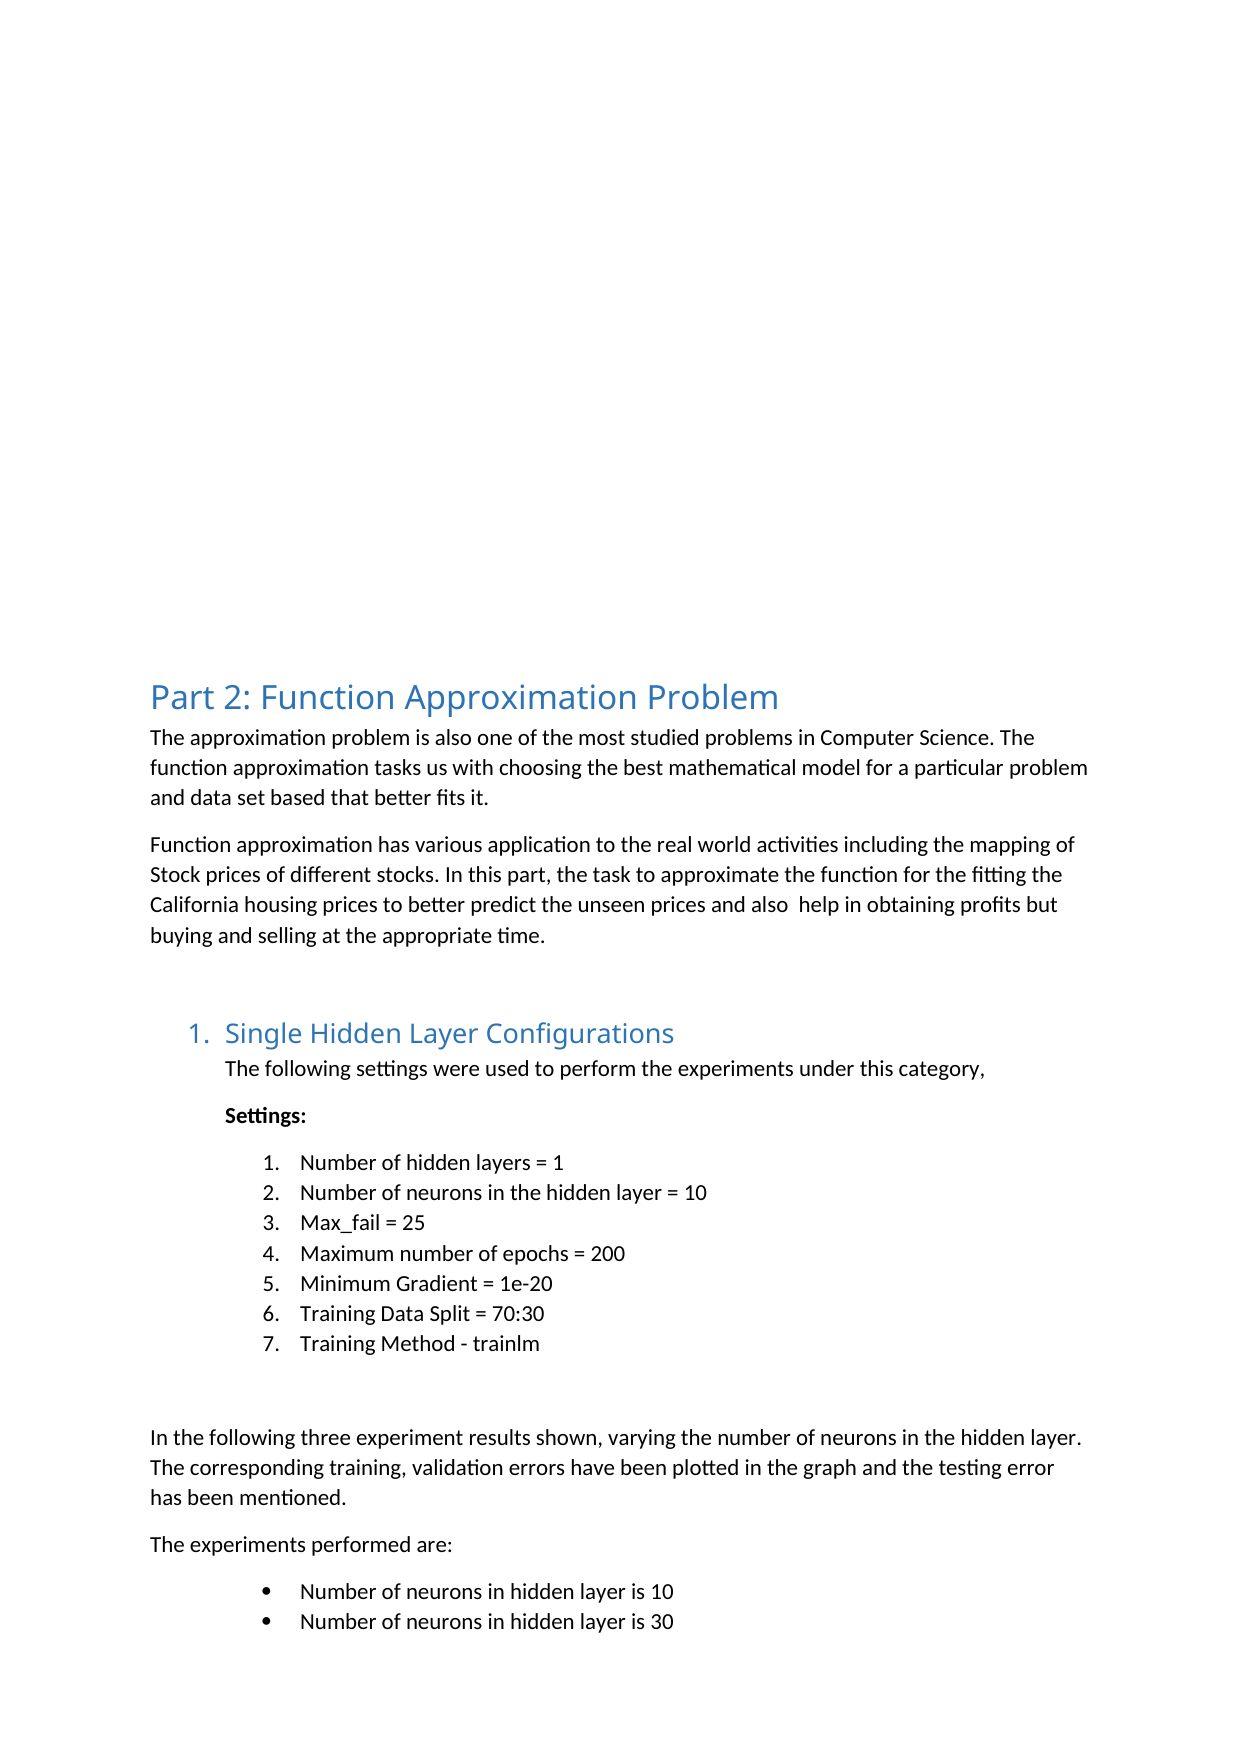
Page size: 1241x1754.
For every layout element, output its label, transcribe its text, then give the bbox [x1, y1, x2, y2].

text The approximation problem is also one of the most studied problems in Computer Science. The function approximation tasks us with choosing the best mathematical model for a particular problem and data set based that better fits it. [150, 723, 1090, 811]
list Number of hidden layers = 1 [262, 1148, 1090, 1176]
list Minimum Gradient = 1e-20 [262, 1269, 1090, 1297]
list The following settings were used to perform the experiments under this category, [225, 1054, 1090, 1082]
list Training Method - trainlm [262, 1329, 1090, 1357]
text Settings: [150, 1101, 1090, 1129]
subtitle Part 2: Function Approximation Problem [150, 674, 1090, 719]
list Training Data Split = 70:30 [262, 1299, 1090, 1327]
list Number of neurons in the hidden layer = 10 [262, 1178, 1090, 1206]
list Max_fail = 25 [262, 1208, 1090, 1237]
text In the following three experiment results shown, varying the number of neurons in the hidden layer. The corresponding training, validation errors have been plotted in the graph and the testing error has been mentioned. [150, 1423, 1090, 1512]
list Number of neurons in hidden layer is 30 [262, 1607, 1090, 1636]
text Function approximation has various application to the real world activities including the mapping of Stock prices of different stocks. In this part, the task to approximate the function for the fitting the California housing prices to better predict the unseen prices and also help in obtaining profits but buying and selling at the appropriate time. [150, 830, 1090, 949]
list Maximum number of epochs = 200 [262, 1239, 1090, 1267]
list Number of neurons in hidden layer is 10 [262, 1577, 1090, 1605]
subtitle Single Hidden Layer Configurations [187, 1014, 1090, 1051]
text The experiments performed are: [150, 1530, 1090, 1558]
